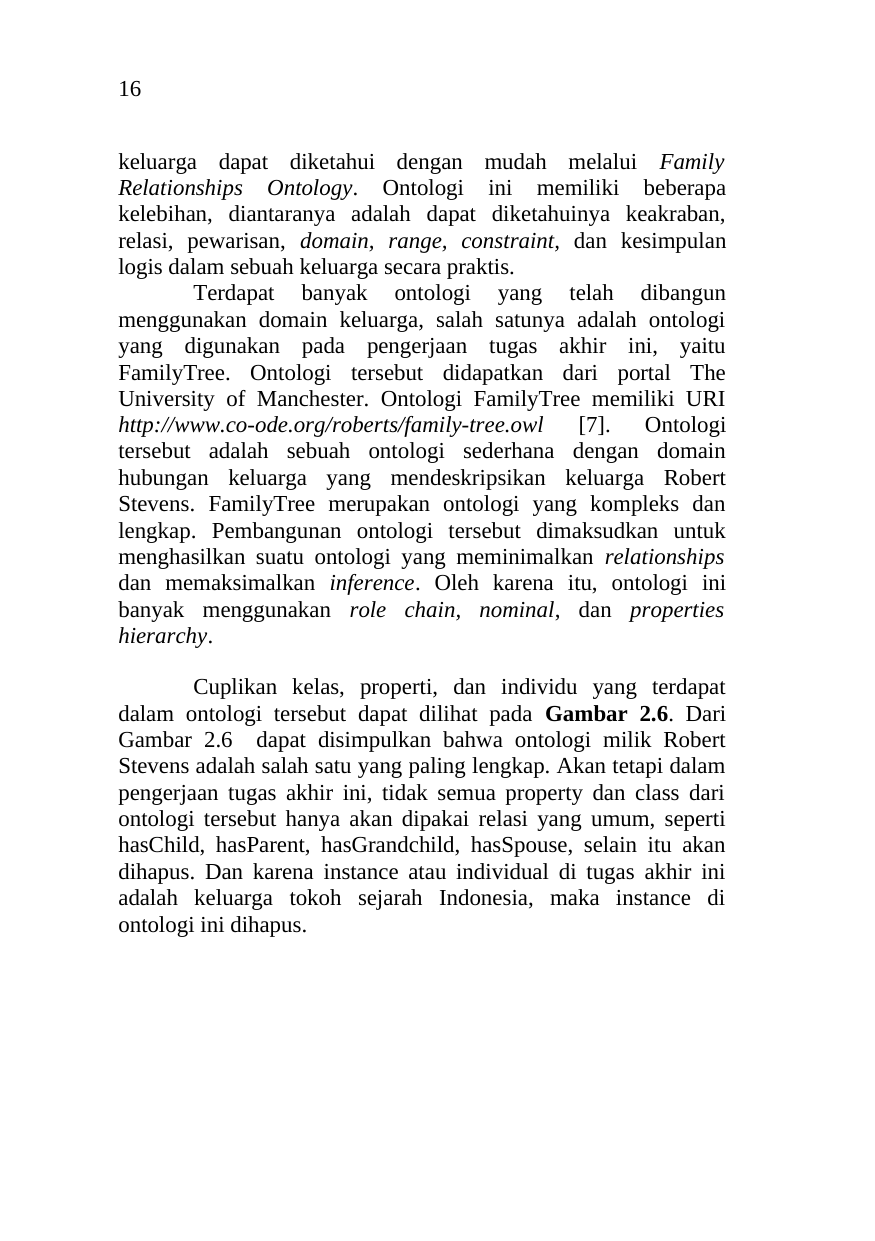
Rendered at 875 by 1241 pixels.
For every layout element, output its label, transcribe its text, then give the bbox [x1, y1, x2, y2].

text Terdapat banyak ontologi yang telah dibangun menggunakan domain keluarga, salah satunya adalah ontologi yang digunakan pada pengerjaan tugas akhir ini, yaitu FamilyTree. Ontologi tersebut didapatkan dari portal The University of Manchester. Ontologi FamilyTree memiliki URI http://www.co-ode.org/roberts/family-tree.owl . Ontologi tersebut adalah sebuah ontologi sederhana dengan domain hubungan keluarga yang mendeskripsikan keluarga Robert Stevens. FamilyTree merupakan ontologi yang kompleks dan lengkap. Pembangunan ontologi tersebut dimaksudkan untuk menghasilkan suatu ontologi yang meminimalkan relationships dan memaksimalkan inference. Oleh karena itu, ontologi ini banyak menggunakan role chain, nominal, dan properties hierarchy. [118, 279, 726, 648]
text Cuplikan kelas, properti, dan individu yang terdapat dalam ontologi tersebut dapat dilihat pada Gambar 2.6. Dari Gambar 2.6 dapat disimpulkan bahwa ontologi milik Robert Stevens adalah salah satu yang paling lengkap. Akan tetapi dalam pengerjaan tugas akhir ini, tidak semua property dan class dari ontologi tersebut hanya akan dipakai relasi yang umum, seperti hasChild, hasParent, hasGrandchild, hasSpouse, selain itu akan dihapus. Dan karena instance atau individual di tugas akhir ini adalah keluarga tokoh sejarah Indonesia, maka instance di ontologi ini dihapus. [118, 673, 726, 937]
